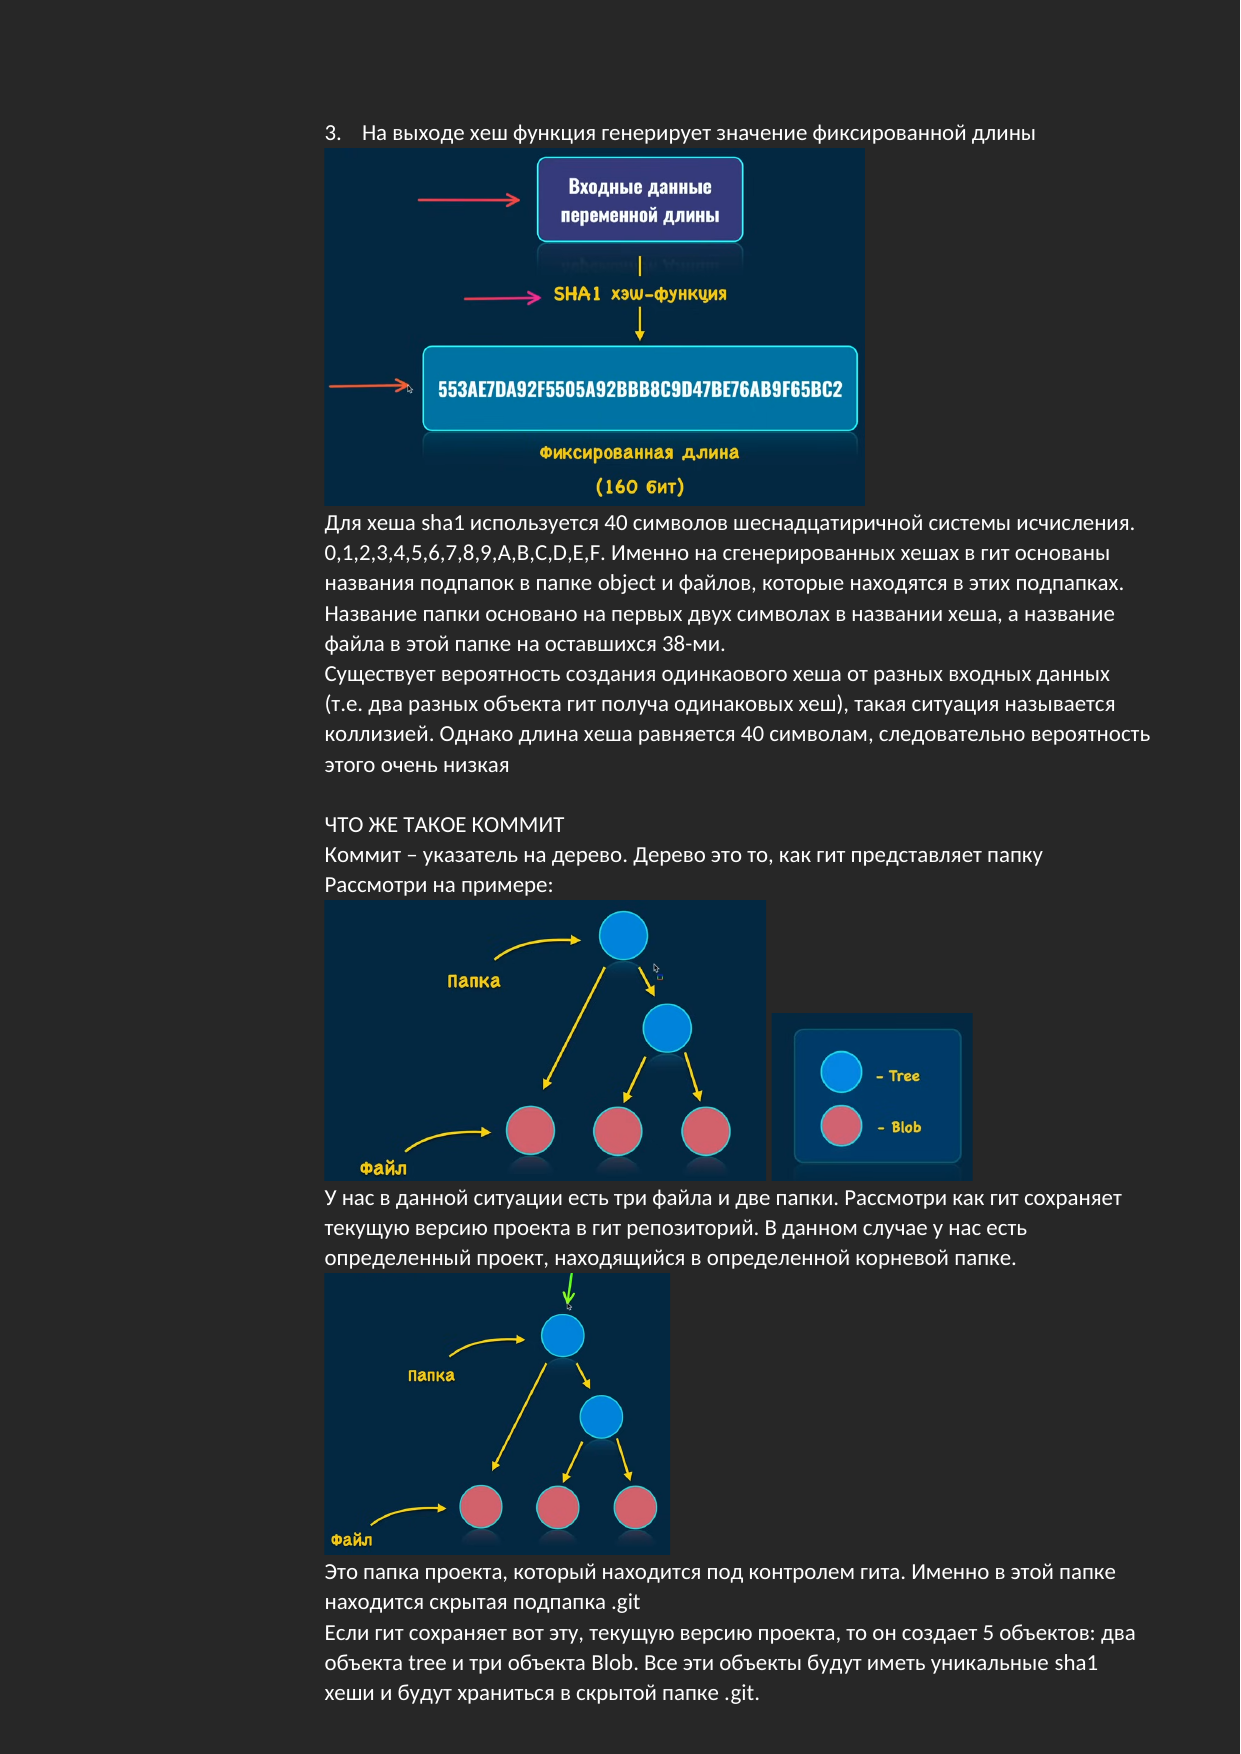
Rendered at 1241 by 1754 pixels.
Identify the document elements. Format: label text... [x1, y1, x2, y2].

text Коммит – указатель на дерево. Дерево это то, как гит представляет папку [324, 840, 1152, 868]
picture [324, 148, 865, 506]
text Рассмотри на примере: [324, 871, 1152, 899]
list На выходе хеш функция генерирует значение фиксированной длины [324, 118, 1152, 146]
text У нас в данной ситуации есть три файла и две папки. Рассмотри как гит сохраняет текущую версию проекта в гит репозиторий. В данном случае у нас есть определенный проект, находящийся в определенной корневой папке. [324, 1183, 1152, 1272]
picture [324, 1273, 671, 1555]
text Это папка проекта, который находится под контролем гита. Именно в этой папке находится скрытая подпапка .git [324, 1557, 1152, 1615]
text Если гит сохраняет вот эту, текущую версию проекта, то он создает 5 объектов: два объекта tree и три объекта Blob. Все эти объекты будут иметь уникальные sha1 хеши и будут храниться в скрытой папке .git. [324, 1618, 1152, 1706]
picture [324, 900, 767, 1181]
picture [771, 1013, 973, 1181]
text ЧТО ЖЕ ТАКОЕ КОММИТ [324, 810, 1152, 838]
text Существует вероятность создания одинкаового хеша от разных входных данных (т.е. два разных объекта гит получа одинаковых хеш), такая ситуация называется коллизией. Однако длина хеша равняется 40 символам, следовательно вероятность этого очень низкая [324, 659, 1152, 778]
text Для хеша sha1 используется 40 символов шеснадцатиричной системы исчисления. 0,1,2,3,4,5,6,7,8,9,A,B,C,D,E,F. Именно на сгенерированных хешах в гит основаны названия подпапок в папке object и файлов, которые находятся в этих подпапках. Название папки основано на первых двух символах в названии хеша, а название файла в этой папке на оставшихся 38-ми. [324, 508, 1152, 657]
